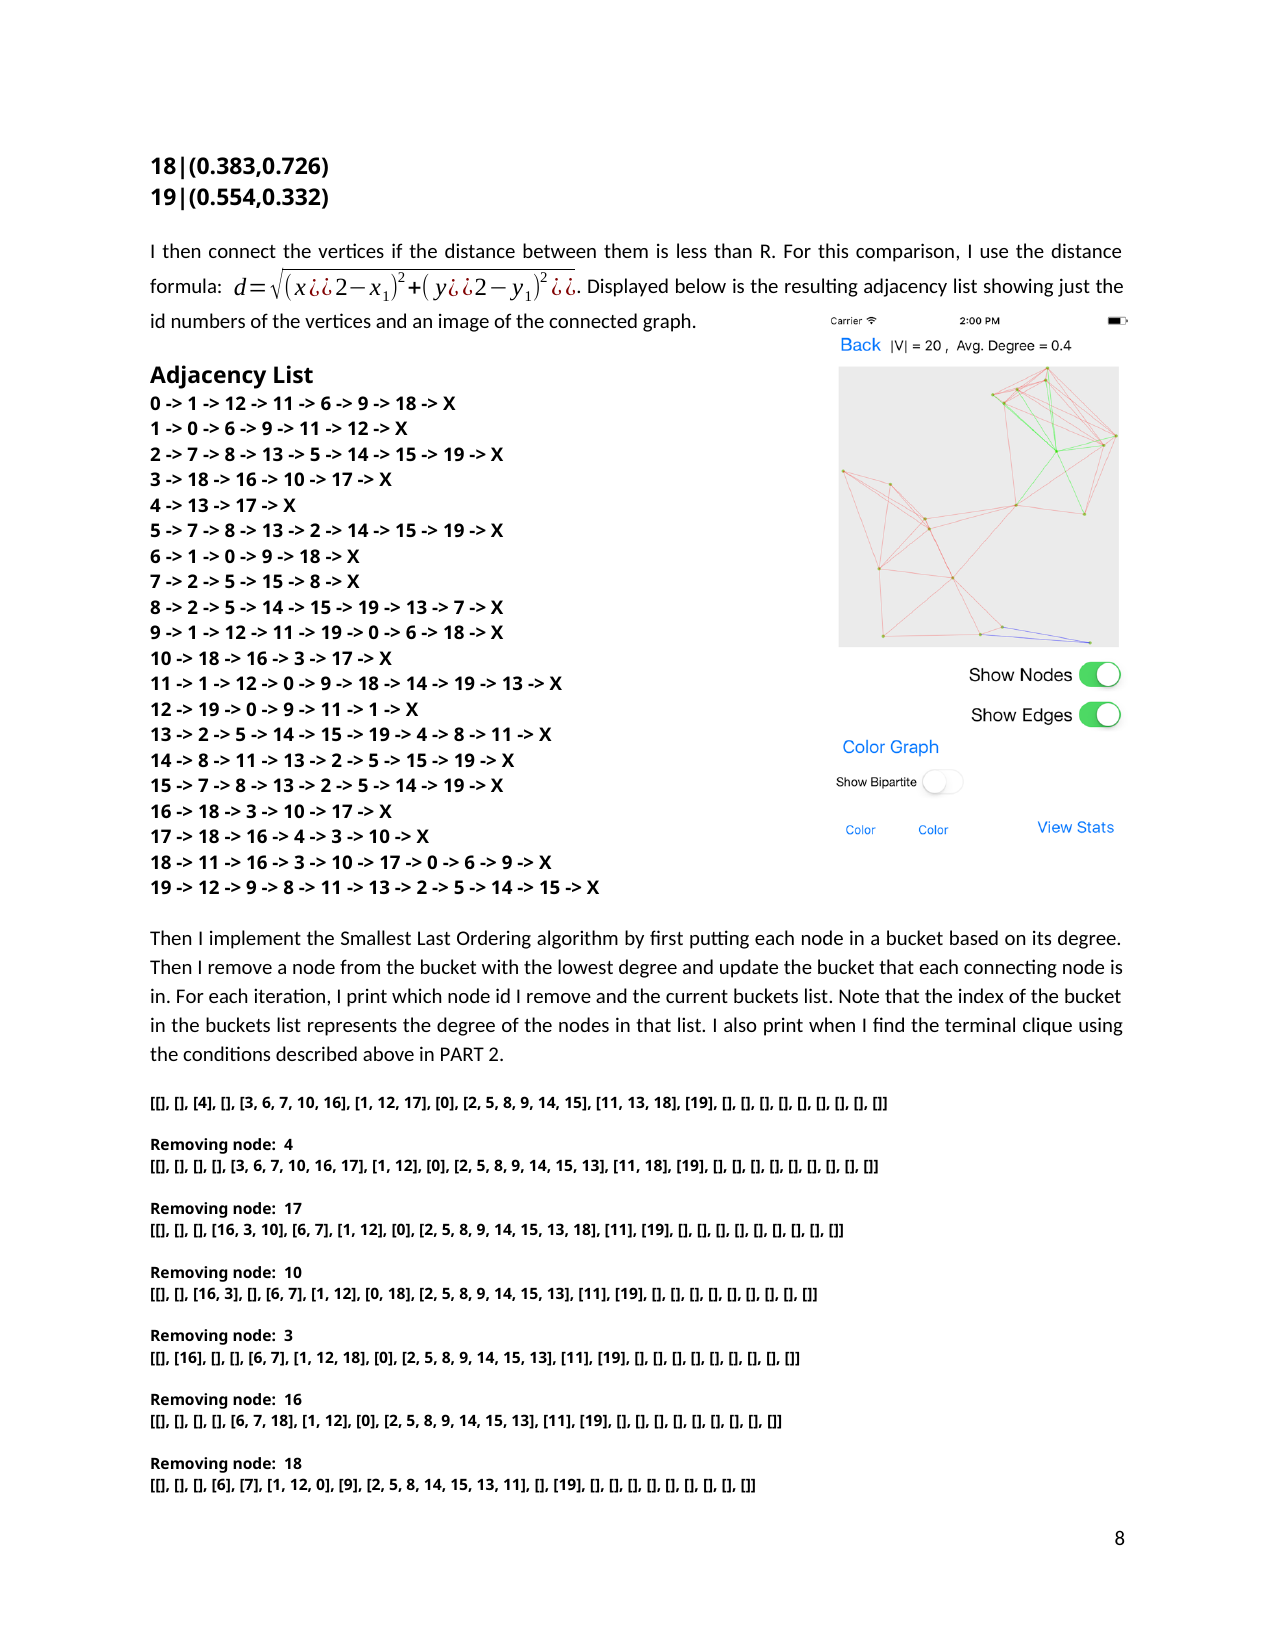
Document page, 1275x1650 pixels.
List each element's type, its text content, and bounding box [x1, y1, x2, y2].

text 19|(0.554,0.332) [150, 181, 1125, 212]
text 18 -> 11 -> 16 -> 3 -> 10 -> 17 -> 0 -> 6 -> 9 -> X [150, 849, 1125, 875]
text Removing node: 16 [150, 1389, 1125, 1410]
picture [825, 313, 1132, 858]
text 18|(0.383,0.726) [150, 150, 1125, 181]
text Removing node: 10 [150, 1261, 1125, 1283]
text [[], [], [], [], [6, 7, 18], [1, 12], [0], [2, 5, 8, 9, 14, 15, 13], [11], [19], [], [], [], [], [], [], [], [], []] [150, 1410, 1125, 1431]
text Removing node: 18 [150, 1453, 1125, 1474]
text [[], [], [4], [], [3, 6, 7, 10, 16], [1, 12, 17], [0], [2, 5, 8, 9, 14, 15], [11, 13, 18], [19], [], [], [], [], [], [], [], [], []] [150, 1091, 1125, 1113]
text 11 -> 1 -> 12 -> 0 -> 9 -> 18 -> 14 -> 19 -> 13 -> X [150, 671, 825, 696]
text 8 -> 2 -> 5 -> 14 -> 15 -> 19 -> 13 -> 7 -> X [150, 594, 825, 619]
text Removing node: 17 [150, 1198, 1125, 1219]
text 4 -> 13 -> 17 -> X [150, 492, 825, 517]
text Then I implement the Smallest Last Ordering algorithm by first putting each node in a bucket based on its degree. Then I remove a node from the bucket with the lowest degree and update the bucket that each connecting node is in. For each iteration, I print which node id I remove and the current buckets list. Note that the index of the bucket in the buckets list represents the degree of the nodes in that list. I also print when I find the terminal clique using the conditions described above in PART 2. [150, 925, 1125, 1067]
text 10 -> 18 -> 16 -> 3 -> 17 -> X [150, 645, 825, 671]
text 3 -> 18 -> 16 -> 10 -> 17 -> X [150, 466, 825, 492]
text [[], [], [], [6], [7], [1, 12, 0], [9], [2, 5, 8, 14, 15, 13, 11], [], [19], [], [], [], [], [], [], [], [], []] [150, 1474, 1125, 1495]
text 5 -> 7 -> 8 -> 13 -> 2 -> 14 -> 15 -> 19 -> X [150, 517, 825, 543]
text 17 -> 18 -> 16 -> 4 -> 3 -> 10 -> X [150, 824, 825, 849]
text 1 -> 0 -> 6 -> 9 -> 11 -> 12 -> X [150, 415, 825, 441]
text Adjacency List [150, 358, 825, 390]
text 7 -> 2 -> 5 -> 15 -> 8 -> X [150, 568, 825, 594]
text 2 -> 7 -> 8 -> 13 -> 5 -> 14 -> 15 -> 19 -> X [150, 441, 825, 466]
text 6 -> 1 -> 0 -> 9 -> 18 -> X [150, 543, 825, 568]
text Removing node: 4 [150, 1134, 1125, 1155]
text 14 -> 8 -> 11 -> 13 -> 2 -> 5 -> 15 -> 19 -> X [150, 747, 825, 773]
text [[], [], [], [16, 3, 10], [6, 7], [1, 12], [0], [2, 5, 8, 9, 14, 15, 13, 18], [11], [19], [], [], [], [], [], [], [], [], []] [150, 1219, 1125, 1240]
text I then connect the vertices if the distance between them is less than R. For this comparison, I use the distance formula: . Displayed below is the resulting adjacency list showing just the id numbers of the vertices and an image of the connected graph. [150, 238, 1125, 334]
text [[], [16], [], [], [6, 7], [1, 12, 18], [0], [2, 5, 8, 9, 14, 15, 13], [11], [19], [], [], [], [], [], [], [], [], []] [150, 1346, 1125, 1368]
text 19 -> 12 -> 9 -> 8 -> 11 -> 13 -> 2 -> 5 -> 14 -> 15 -> X [150, 875, 1125, 900]
text 9 -> 1 -> 12 -> 11 -> 19 -> 0 -> 6 -> 18 -> X [150, 619, 825, 645]
text 15 -> 7 -> 8 -> 13 -> 2 -> 5 -> 14 -> 19 -> X [150, 773, 825, 798]
text 0 -> 1 -> 12 -> 11 -> 6 -> 9 -> 18 -> X [150, 390, 825, 415]
text 13 -> 2 -> 5 -> 14 -> 15 -> 19 -> 4 -> 8 -> 11 -> X [150, 722, 825, 747]
text [[], [], [], [], [3, 6, 7, 10, 16, 17], [1, 12], [0], [2, 5, 8, 9, 14, 15, 13], [11, 18], [19], [], [], [], [], [], [], [], [], []] [150, 1155, 1125, 1176]
text 12 -> 19 -> 0 -> 9 -> 11 -> 1 -> X [150, 696, 825, 722]
text 16 -> 18 -> 3 -> 10 -> 17 -> X [150, 798, 825, 824]
text [[], [], [16, 3], [], [6, 7], [1, 12], [0, 18], [2, 5, 8, 9, 14, 15, 13], [11], [19], [], [], [], [], [], [], [], [], []] [150, 1283, 1125, 1304]
text Removing node: 3 [150, 1325, 1125, 1346]
